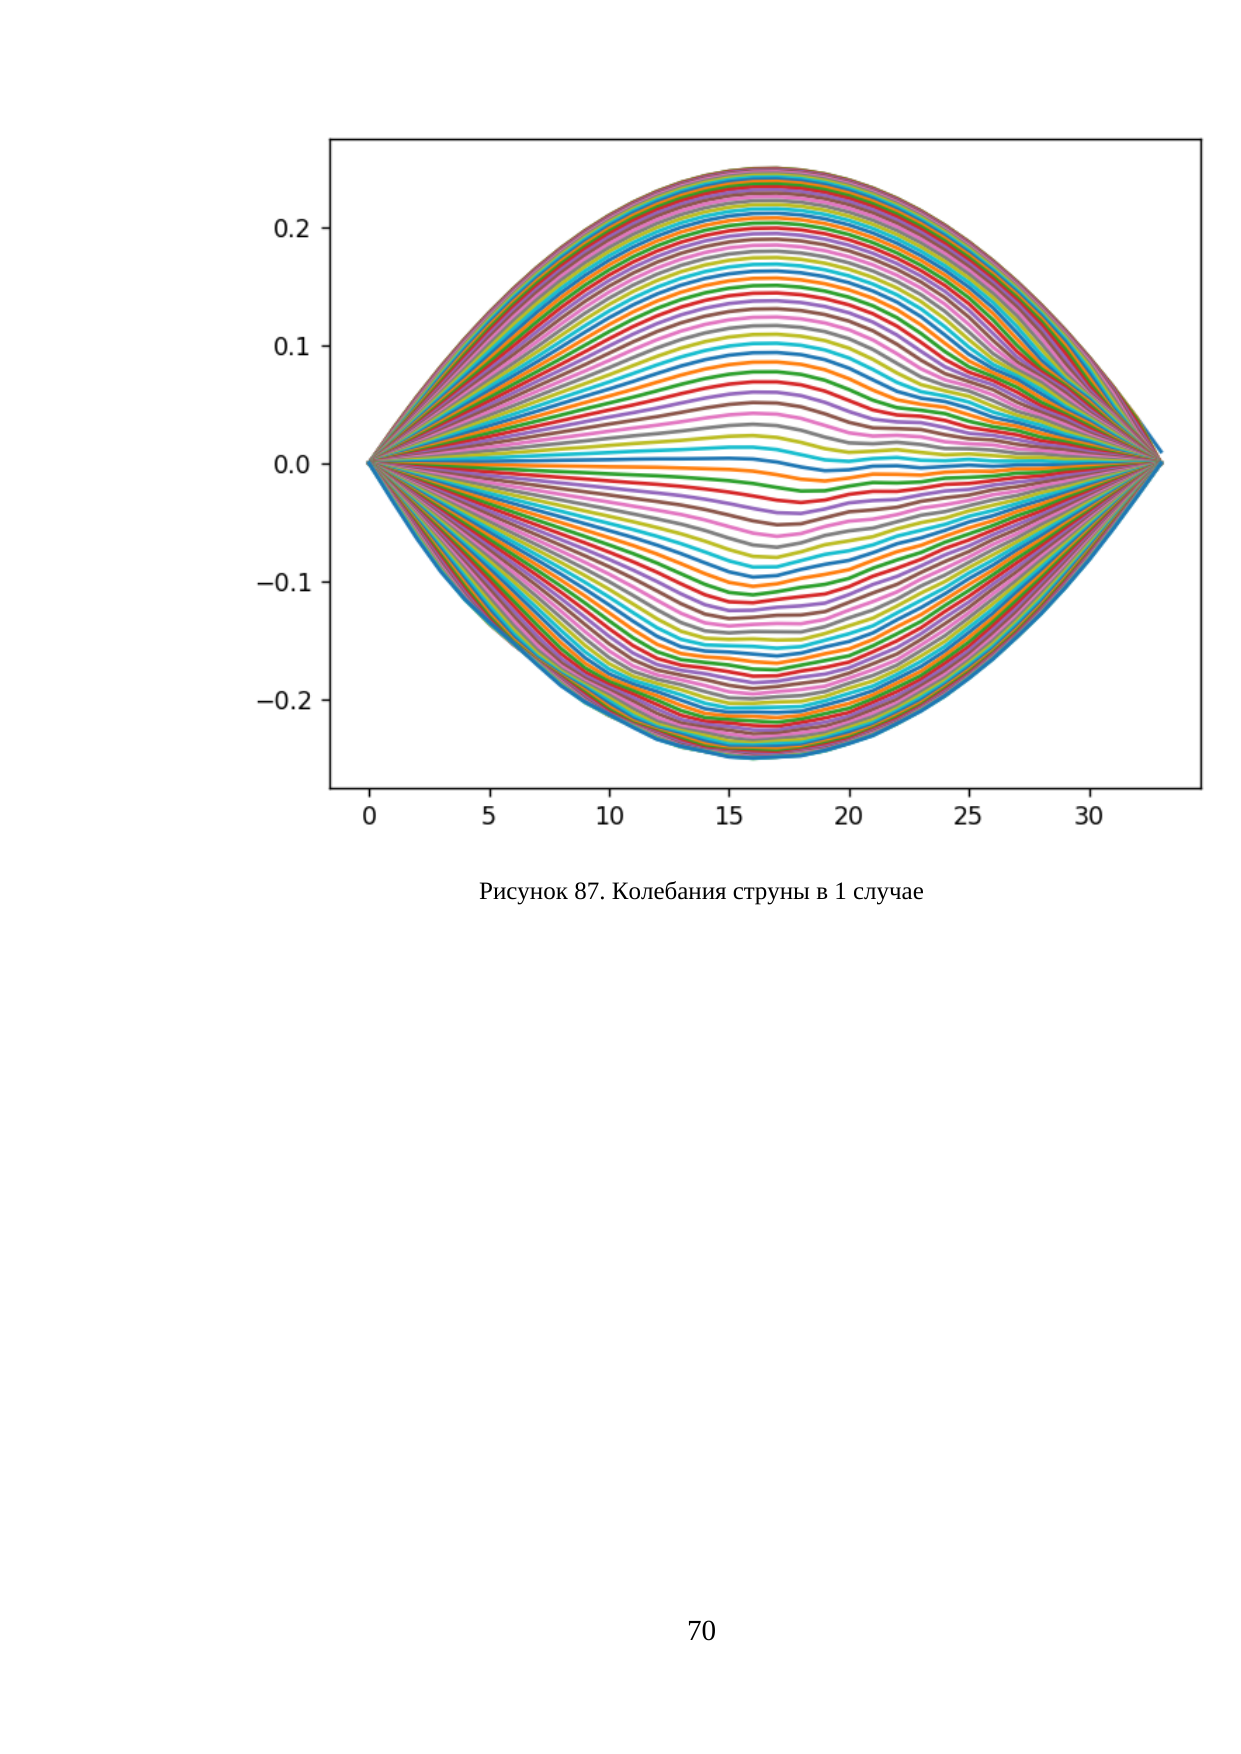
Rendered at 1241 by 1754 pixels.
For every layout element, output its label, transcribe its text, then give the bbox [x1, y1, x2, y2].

picture [251, 118, 1226, 857]
text Рисунок 87. Колебания струны в 1 случае [177, 876, 1152, 905]
